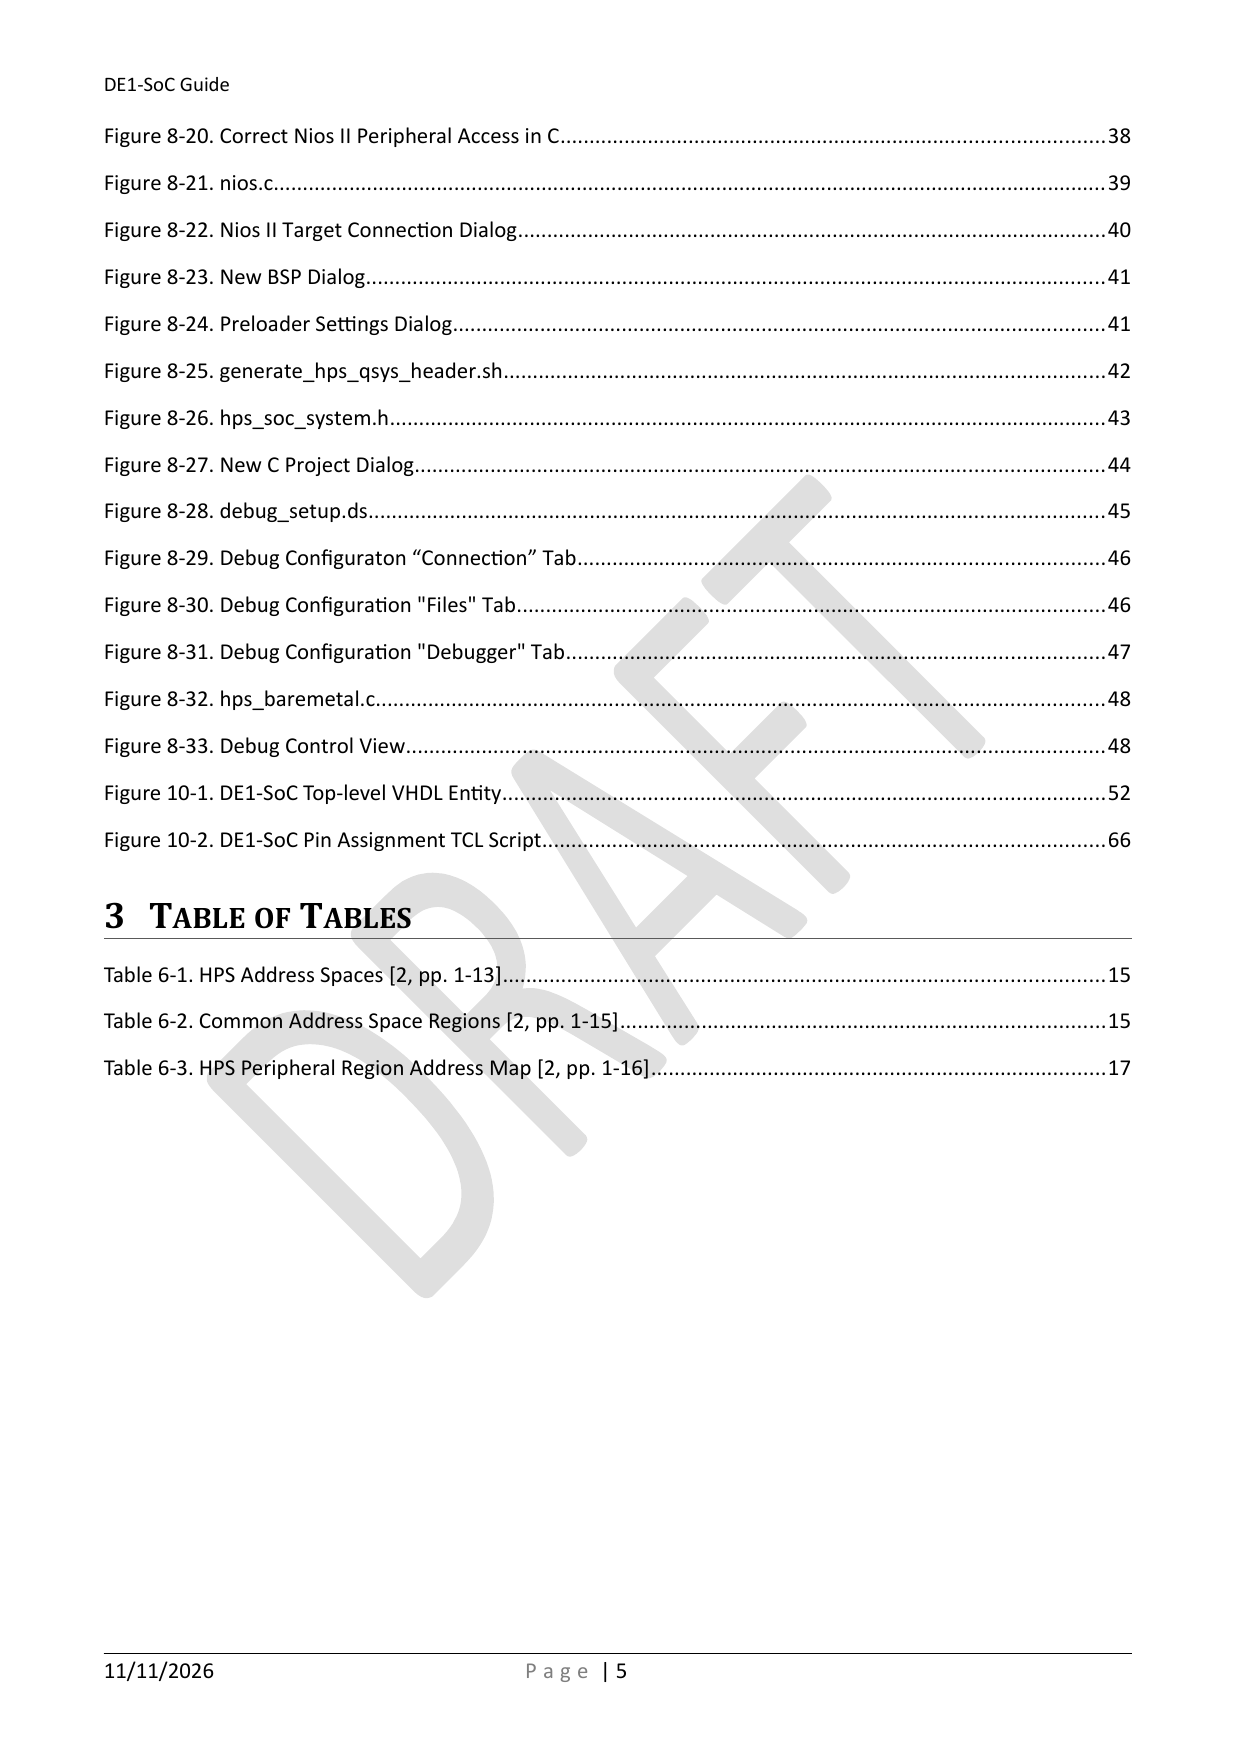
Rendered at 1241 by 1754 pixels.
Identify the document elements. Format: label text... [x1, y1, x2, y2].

text Figure 8-22. Nios II Target Connection Dialog 40 [103, 215, 1132, 243]
text Figure 8-20. Correct Nios II Peripheral Access in C 38 [103, 122, 1132, 150]
text Table 6-2. Common Address Space Regions [2, pp. 1-15] 15 [103, 1007, 1132, 1034]
text Figure 8-29. Debug Configuraton “Connection” Tab 46 [103, 543, 1132, 572]
text Figure 8-27. New C Project Dialog 44 [103, 450, 1132, 478]
text Figure 8-26. hps_soc_system.h 43 [103, 403, 1132, 431]
text Figure 8-28. debug_setup.ds 45 [103, 497, 1132, 525]
subtitle Table of Tables [103, 892, 1132, 939]
text Table 6-1. HPS Address Spaces [2, pp. 1-13] 15 [103, 960, 1132, 988]
text Figure 8-23. New BSP Dialog 41 [103, 262, 1132, 290]
text Figure 8-25. generate_hps_qsys_header.sh 42 [103, 356, 1132, 384]
text Table 6-3. HPS Peripheral Region Address Map [2, pp. 1-16] 17 [103, 1053, 1132, 1081]
text Figure 8-24. Preloader Settings Dialog 41 [103, 309, 1132, 337]
text Figure 8-21. nios.c 39 [103, 168, 1132, 197]
text Figure 8-30. Debug Configuration "Files" Tab 46 [103, 590, 1132, 618]
text Figure 8-33. Debug Control View 48 [103, 731, 1132, 759]
text Figure 10-2. DE1-SoC Pin Assignment TCL Script 66 [103, 825, 1132, 853]
text Figure 10-1. DE1-SoC Top-level VHDL Entity 52 [103, 778, 1132, 806]
text Figure 8-31. Debug Configuration "Debugger" Tab 47 [103, 637, 1132, 665]
text Figure 8-32. hps_baremetal.c 48 [103, 684, 1132, 712]
